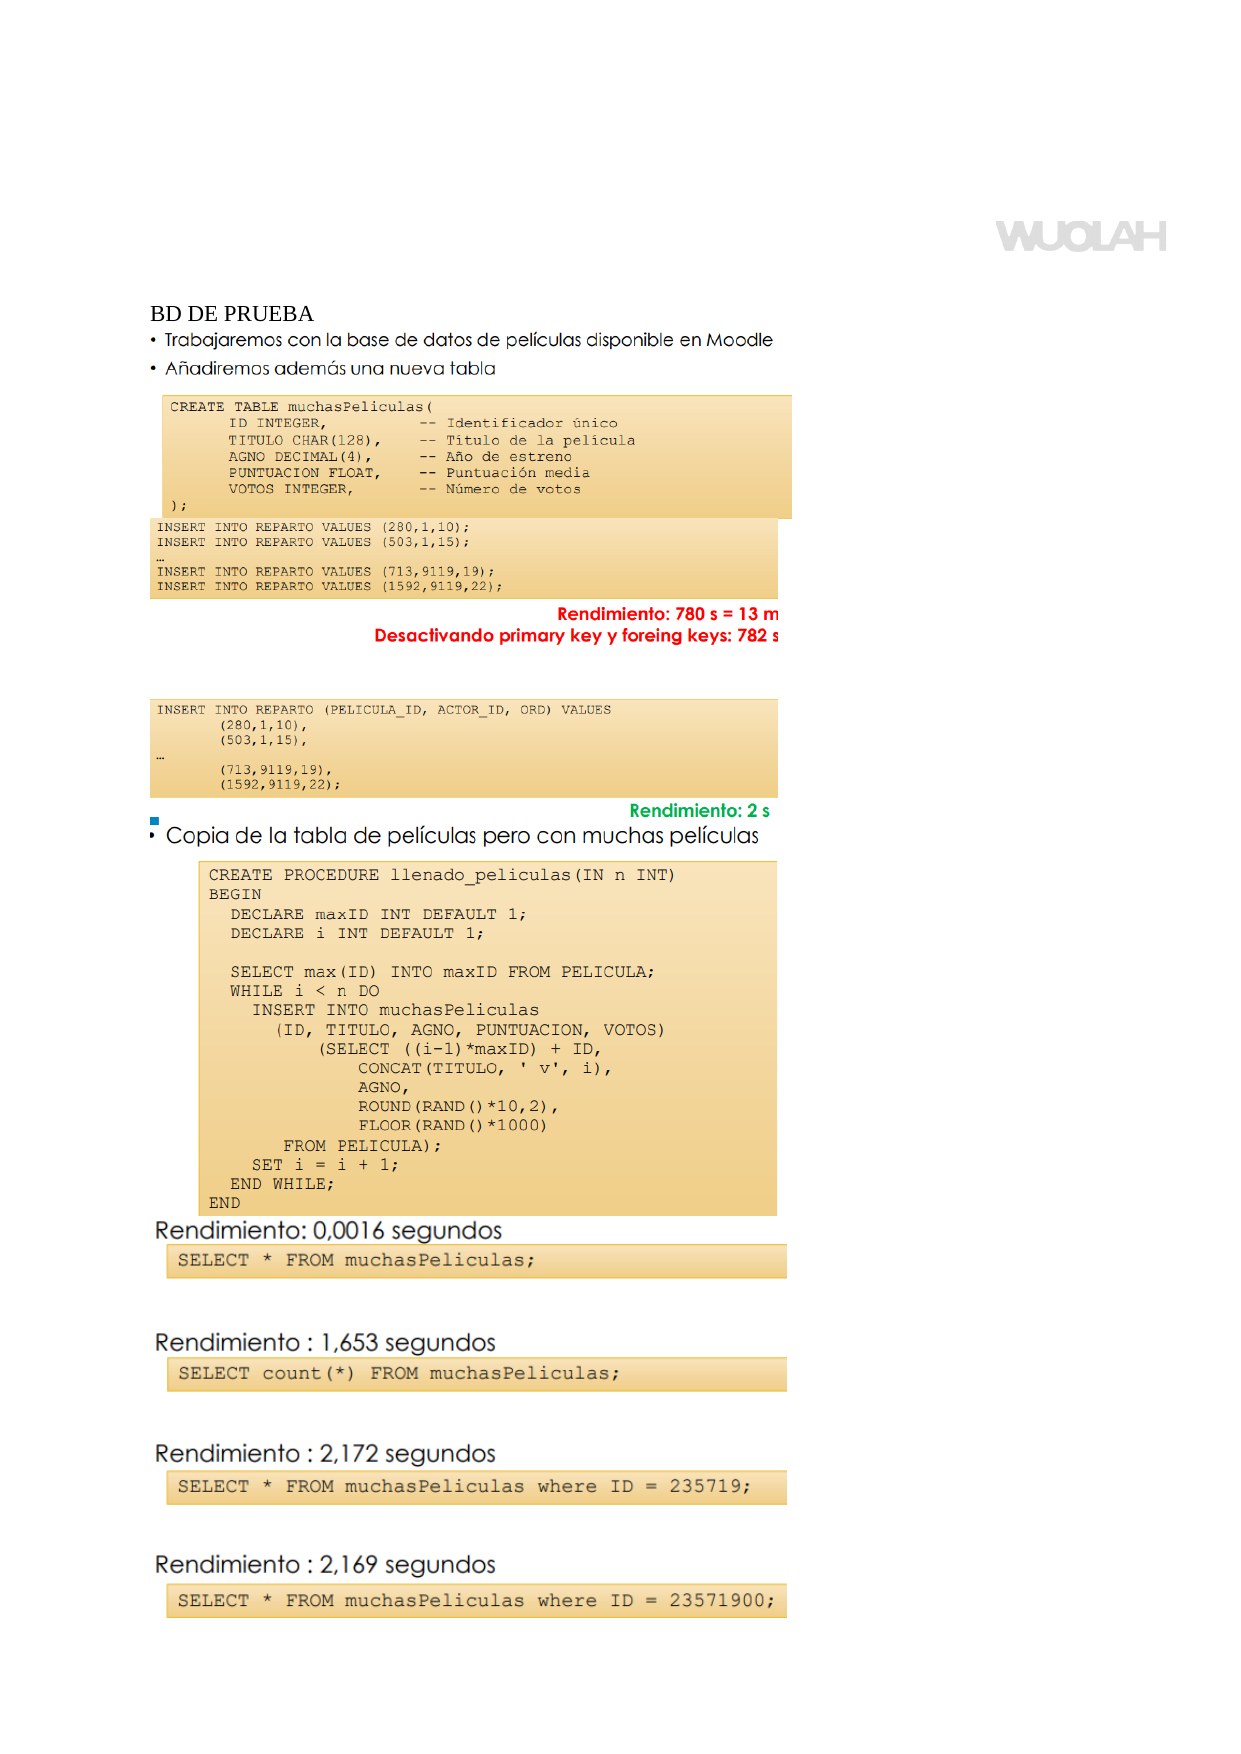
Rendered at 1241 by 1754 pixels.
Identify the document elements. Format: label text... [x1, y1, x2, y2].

picture [995, 221, 1167, 252]
picture [150, 326, 792, 1618]
text BD DE PRUEBA [75, 300, 1240, 327]
